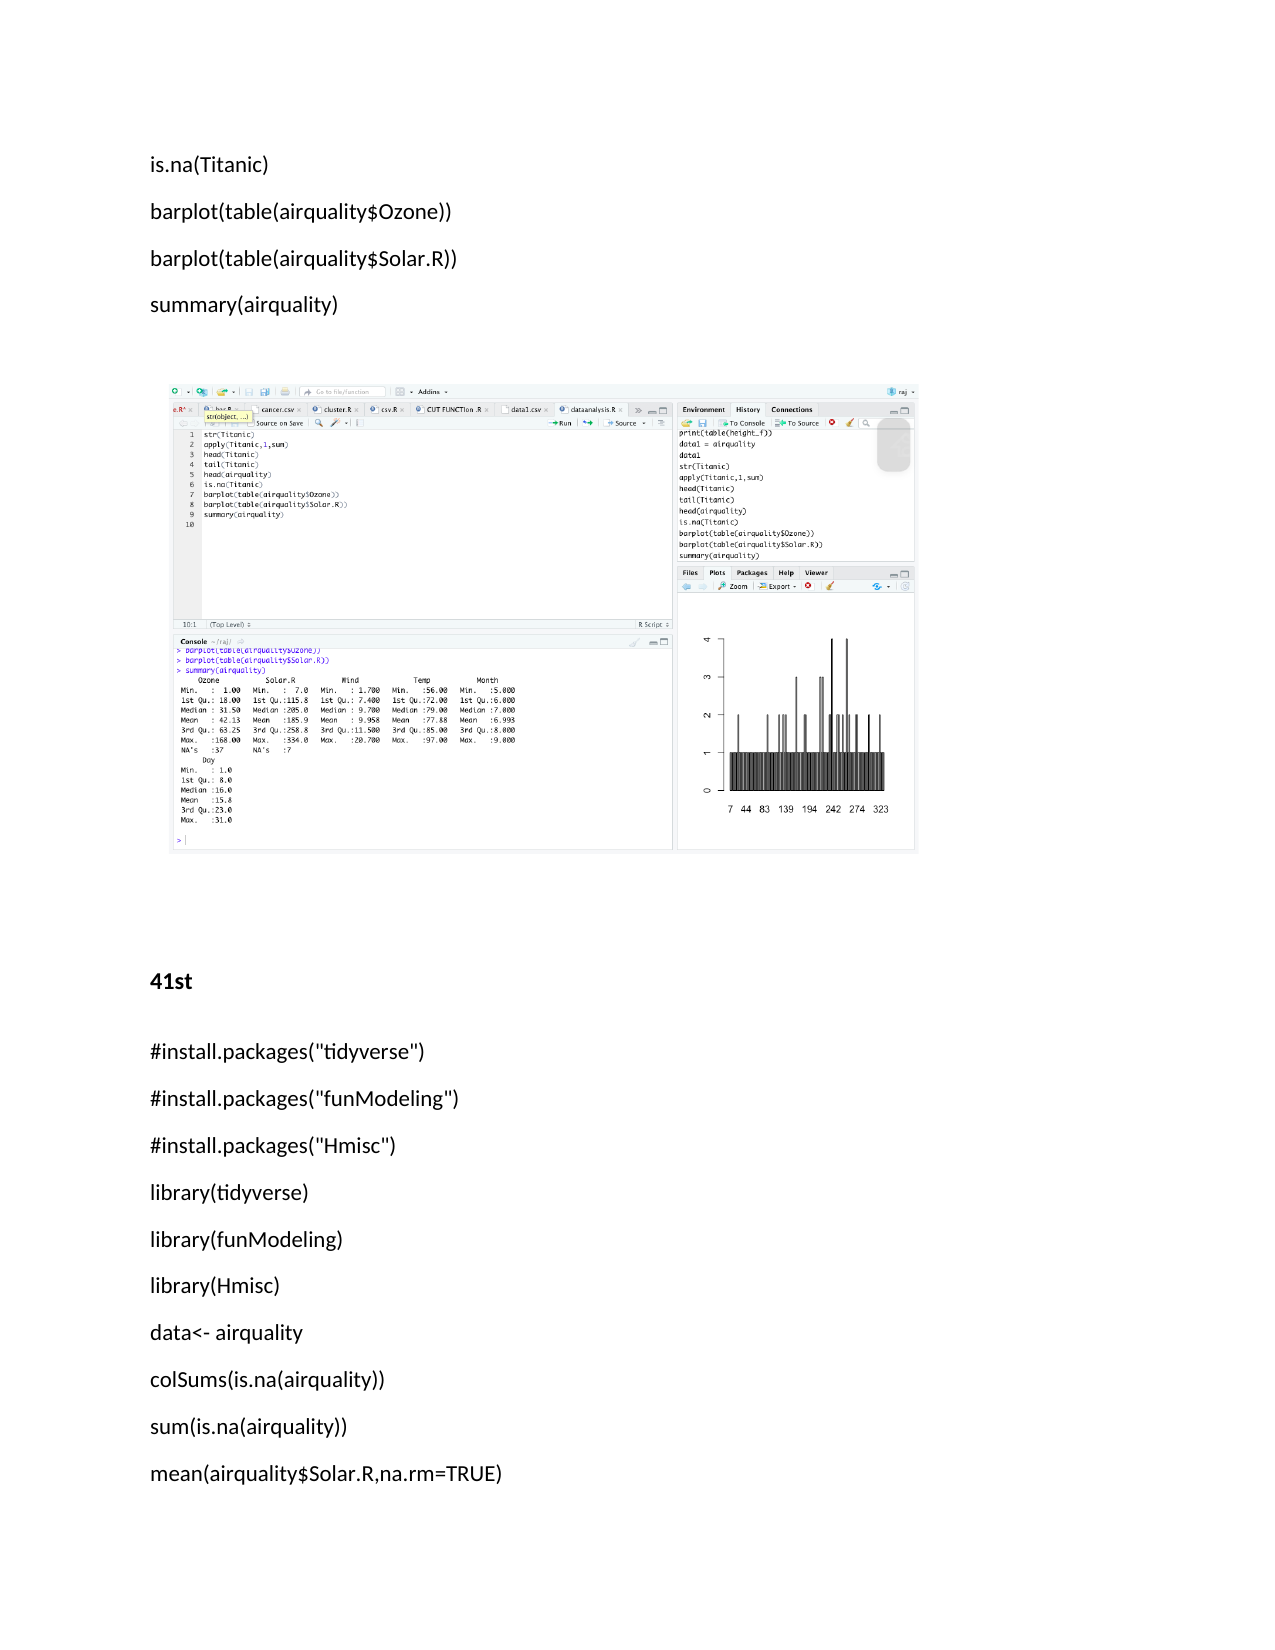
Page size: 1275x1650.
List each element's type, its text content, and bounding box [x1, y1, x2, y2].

text mean(airquality$Solar.R,na.rm=TRUE) [150, 1459, 1125, 1487]
text library(funModeling) [150, 1225, 1125, 1253]
text 41st [150, 966, 1125, 1017]
text data<- airquality [150, 1318, 1125, 1347]
text library(tidyverse) [150, 1178, 1125, 1206]
text is.na(Titanic) [150, 150, 1125, 178]
text library(Hmisc) [150, 1272, 1125, 1300]
text barplot(table(airquality$Solar.R)) [150, 244, 1125, 272]
text colSums(is.na(airquality)) [150, 1365, 1125, 1393]
text summary(airquality) [150, 291, 1125, 319]
text #install.packages("tidyverse") [150, 1037, 1125, 1065]
text sum(is.na(airquality)) [150, 1412, 1125, 1440]
text #install.packages("funModeling") [150, 1084, 1125, 1112]
text #install.packages("Hmisc") [150, 1131, 1125, 1159]
text barplot(table(airquality$Ozone)) [150, 197, 1125, 225]
